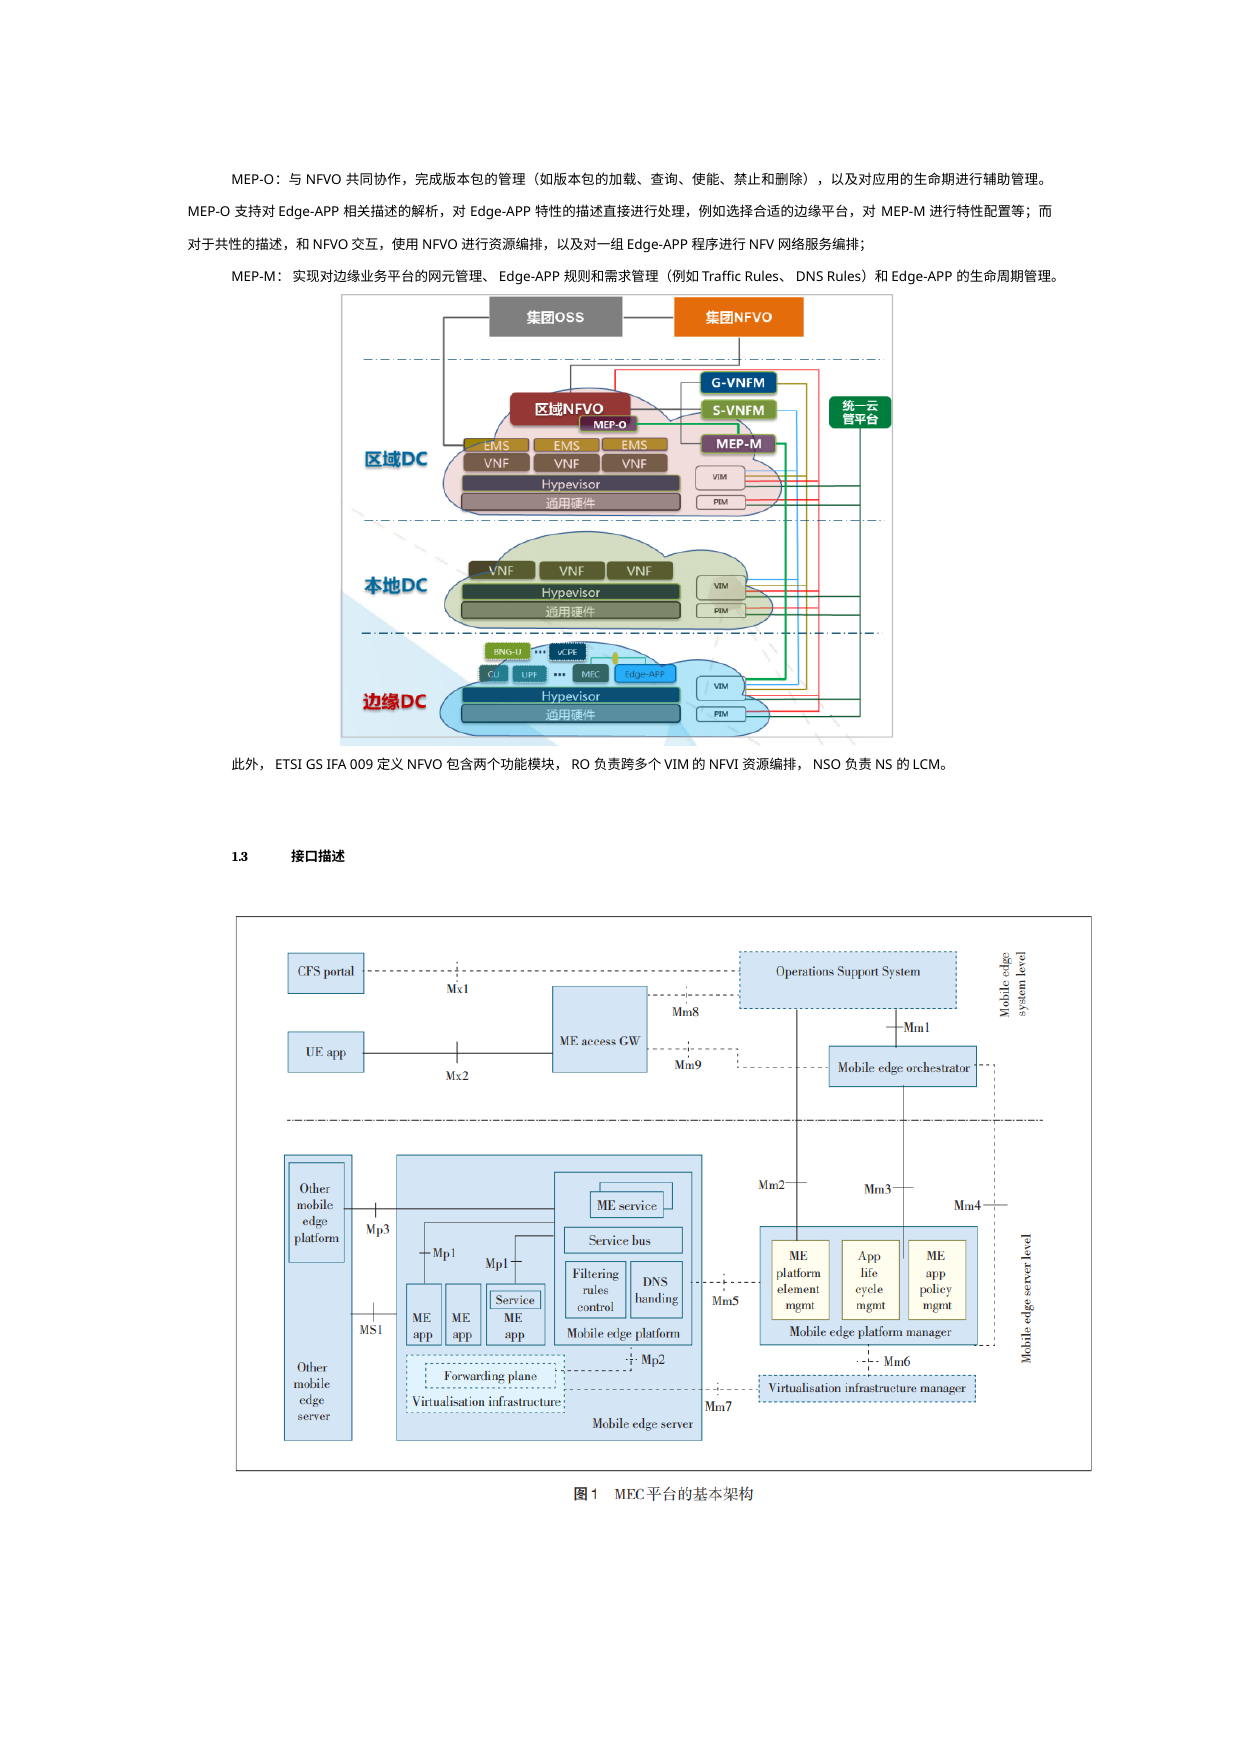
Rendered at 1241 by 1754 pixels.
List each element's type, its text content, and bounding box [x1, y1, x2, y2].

subtitle 接口描述 [232, 839, 1053, 872]
text 此外， ETSI GS IFA 009 定义 NFVO 包含两个功能模块， RO 负责跨多个 VIM的 NFVI 资源编排， NSO 负责 NS 的 LCM。 [187, 747, 1053, 779]
picture [231, 912, 1097, 1504]
text MEP-M： 实现对边缘业务平台的网元管理、 Edge-APP 规则和需求管理（例如 Traffic Rules、 DNS Rules）和 Edge-APP 的生命周期管理。 [187, 259, 1053, 292]
text MEP-O：与 NFVO 共同协作，完成版本包的管理（如版本包的加载、查询、使能、禁止和删除），以及对应用的生命期进行辅助管理。 MEP-O 支持对Edge-APP 相关描述的解析，对 Edge-APP 特性的描述直接进行处理，例如选择合适的边缘平台，对 MEP-M 进行特性配置等；而对于共性的描述，和 NFVO交互，使用 NFVO 进行资源编排，以及对一组 Edge-APP 程序进行 NFV 网络服务编排； [187, 162, 1053, 259]
picture [339, 292, 901, 746]
